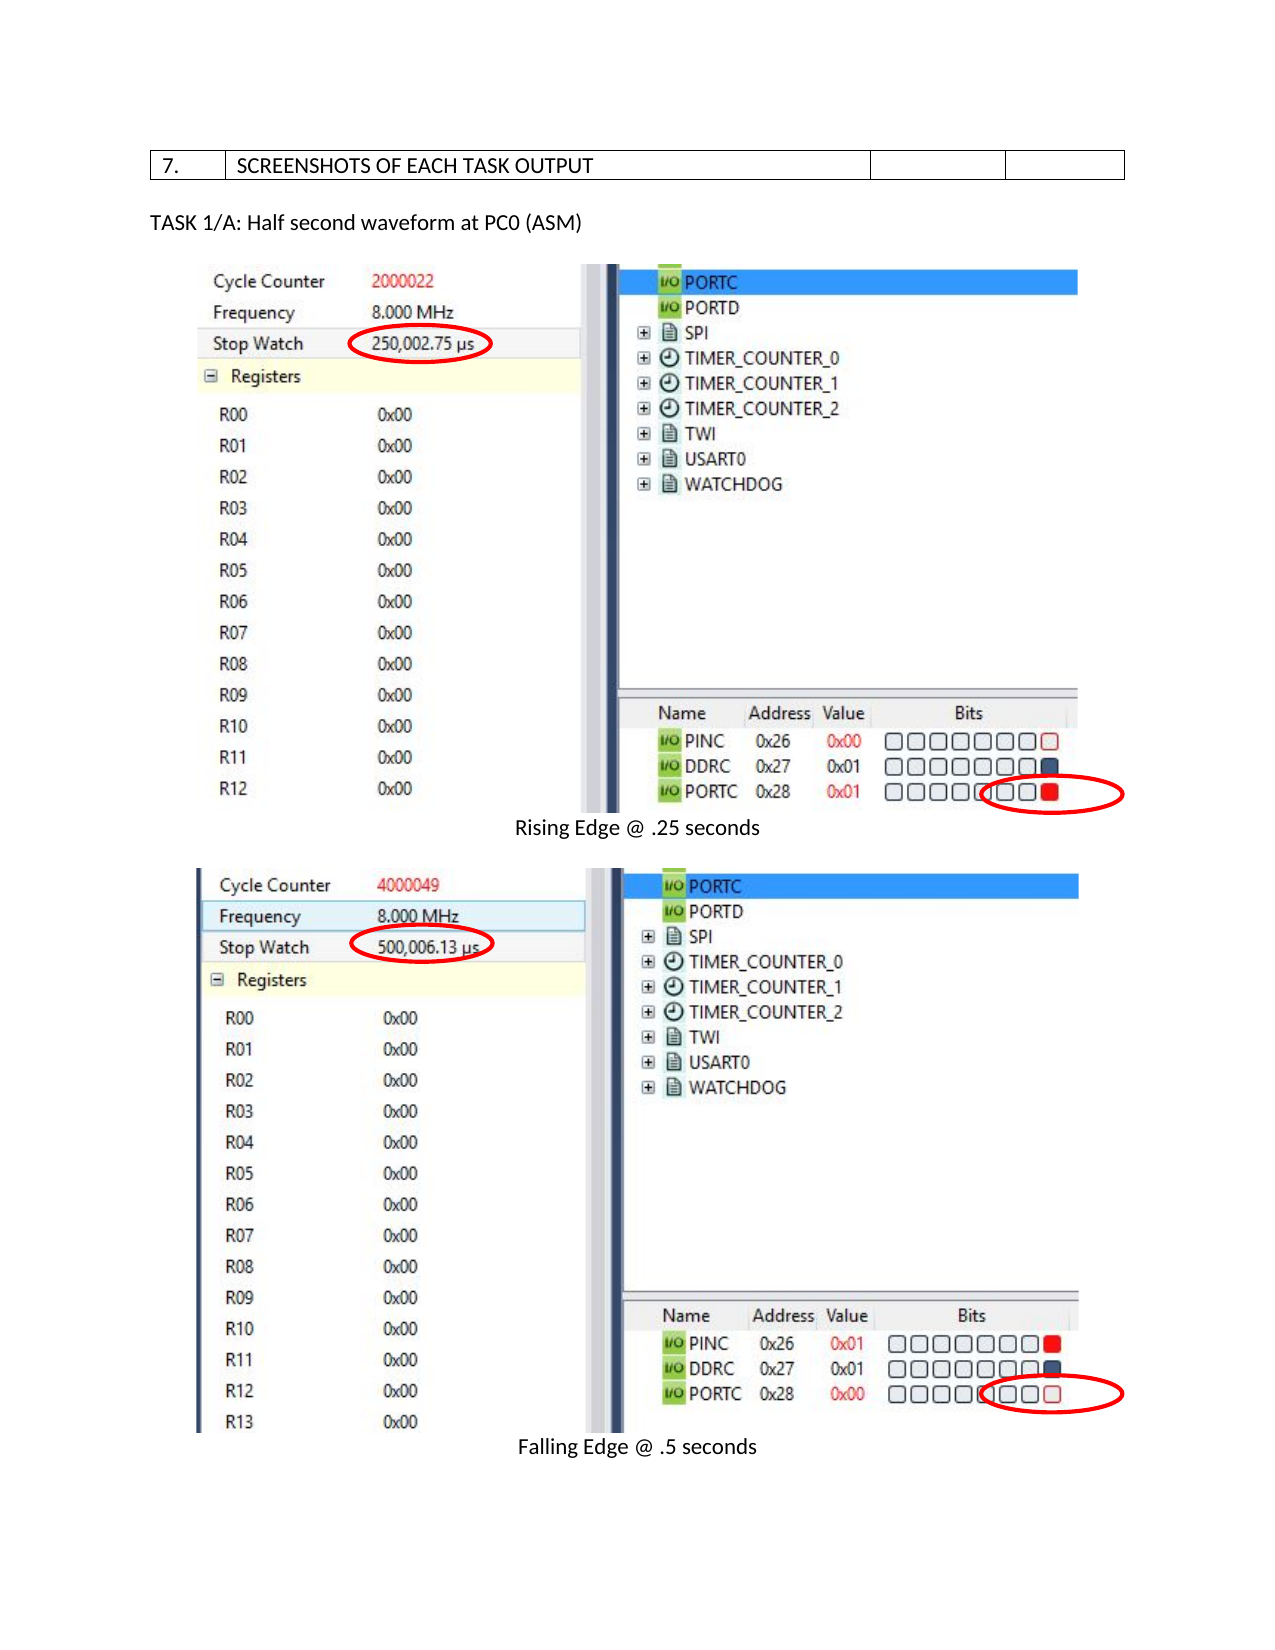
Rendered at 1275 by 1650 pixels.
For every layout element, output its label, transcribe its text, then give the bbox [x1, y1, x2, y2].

text TASK 1/A: Half second waveform at PC0 (ASM) [150, 208, 1125, 236]
picture [197, 264, 1078, 813]
picture [984, 1378, 1079, 1410]
table_header 7. [151, 151, 225, 179]
table_header [1006, 151, 1124, 179]
text Falling Edge @ .5 seconds [150, 1432, 1125, 1460]
table_header SCREENSHOTS OF EACH TASK OUTPUT [226, 151, 870, 179]
picture [984, 778, 1078, 810]
table_header [871, 151, 1005, 179]
picture [196, 868, 1079, 1433]
text Rising Edge @ .25 seconds [150, 813, 1125, 841]
